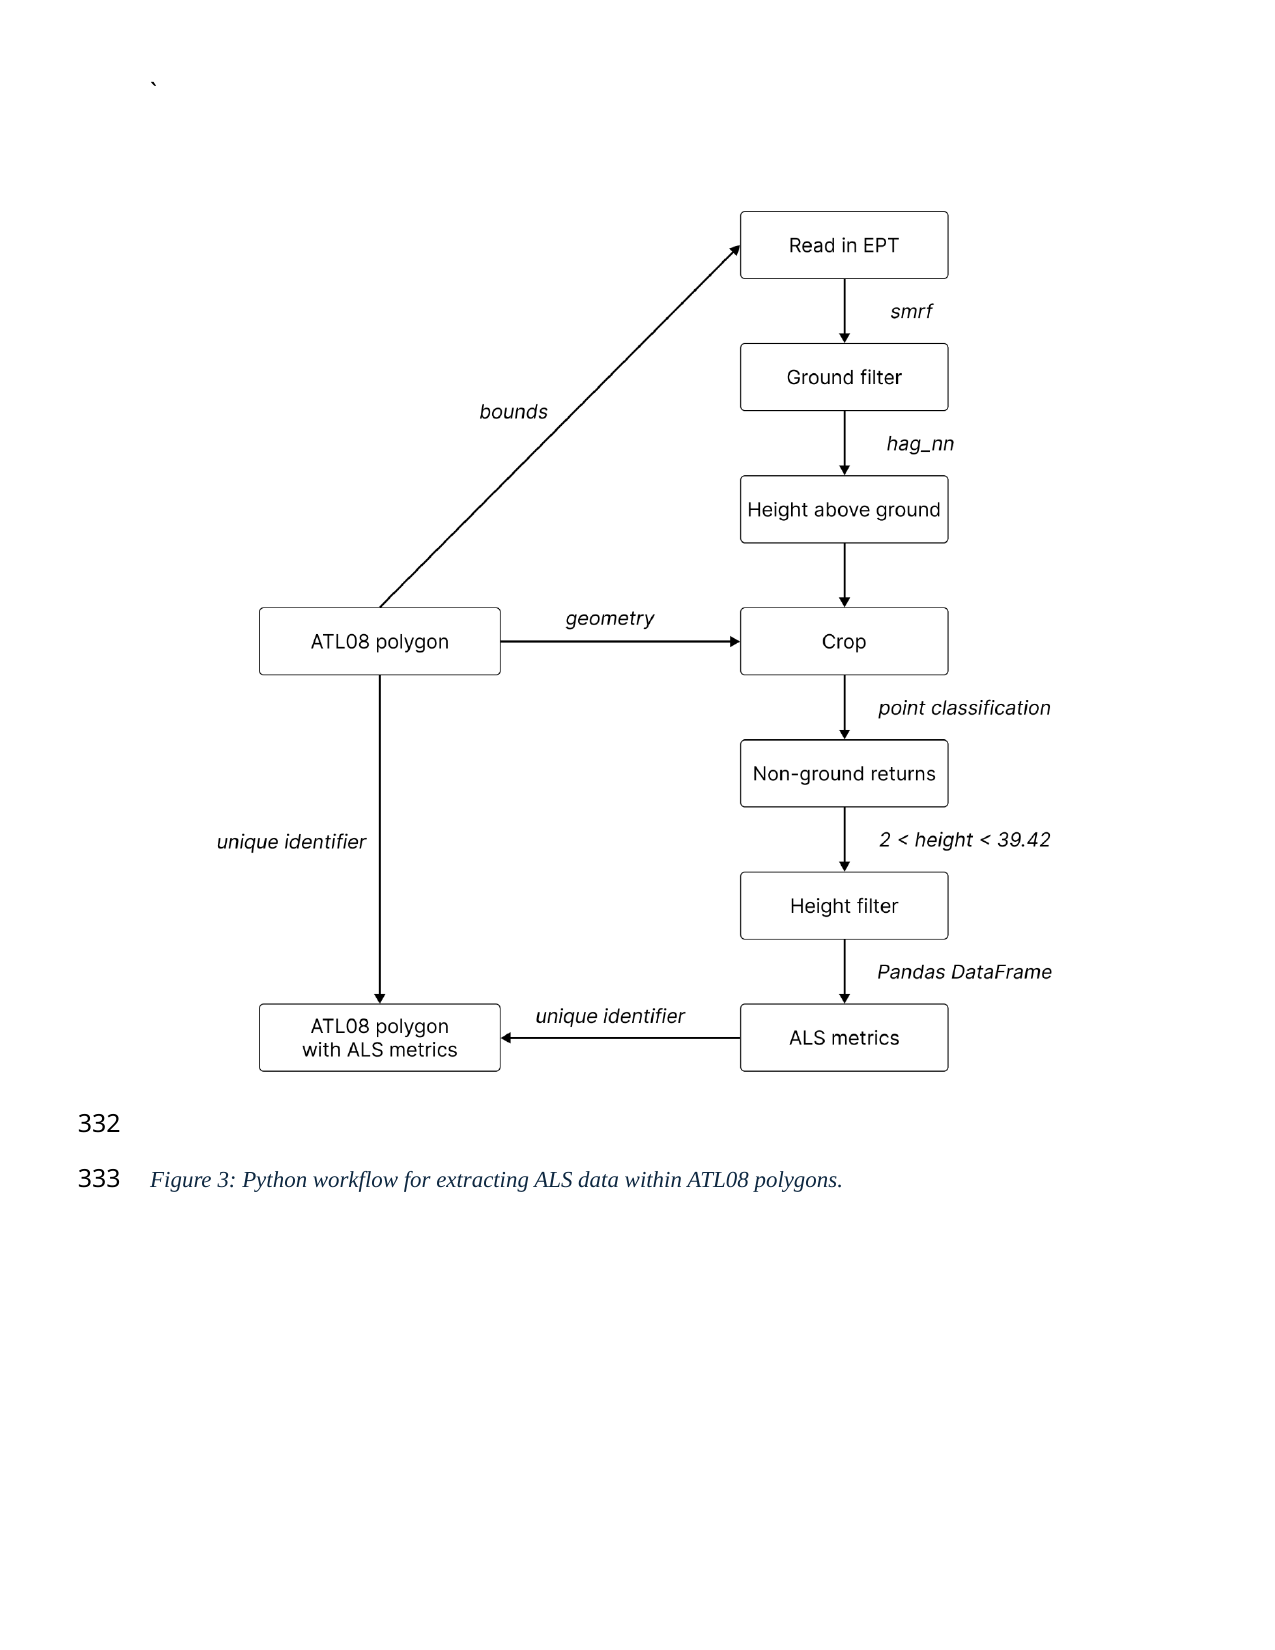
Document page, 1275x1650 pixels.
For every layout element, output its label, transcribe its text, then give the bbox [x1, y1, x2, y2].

picture [150, 150, 1125, 1133]
text Figure 3: Python workflow for extracting ALS data within ATL08 polygons. [150, 1166, 1125, 1193]
